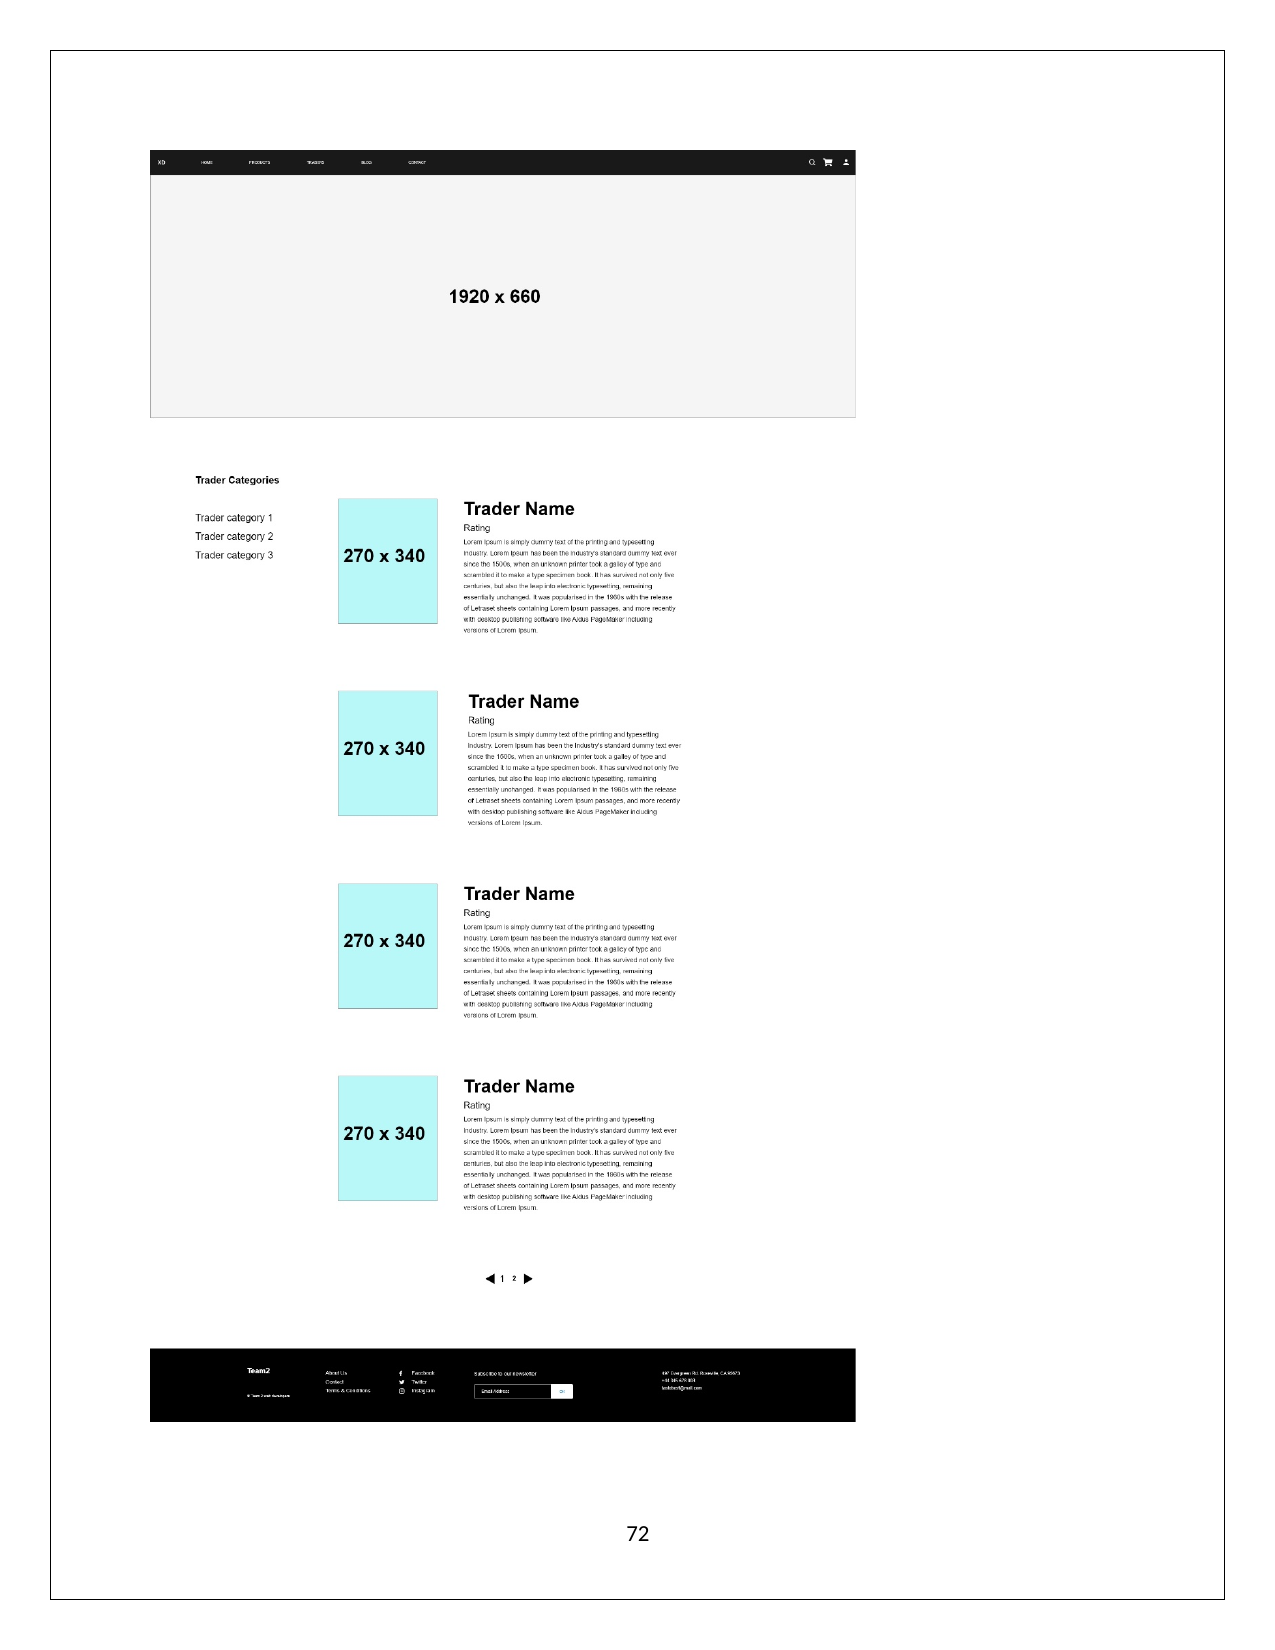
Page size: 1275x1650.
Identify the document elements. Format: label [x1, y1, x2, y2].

picture [150, 150, 856, 1422]
